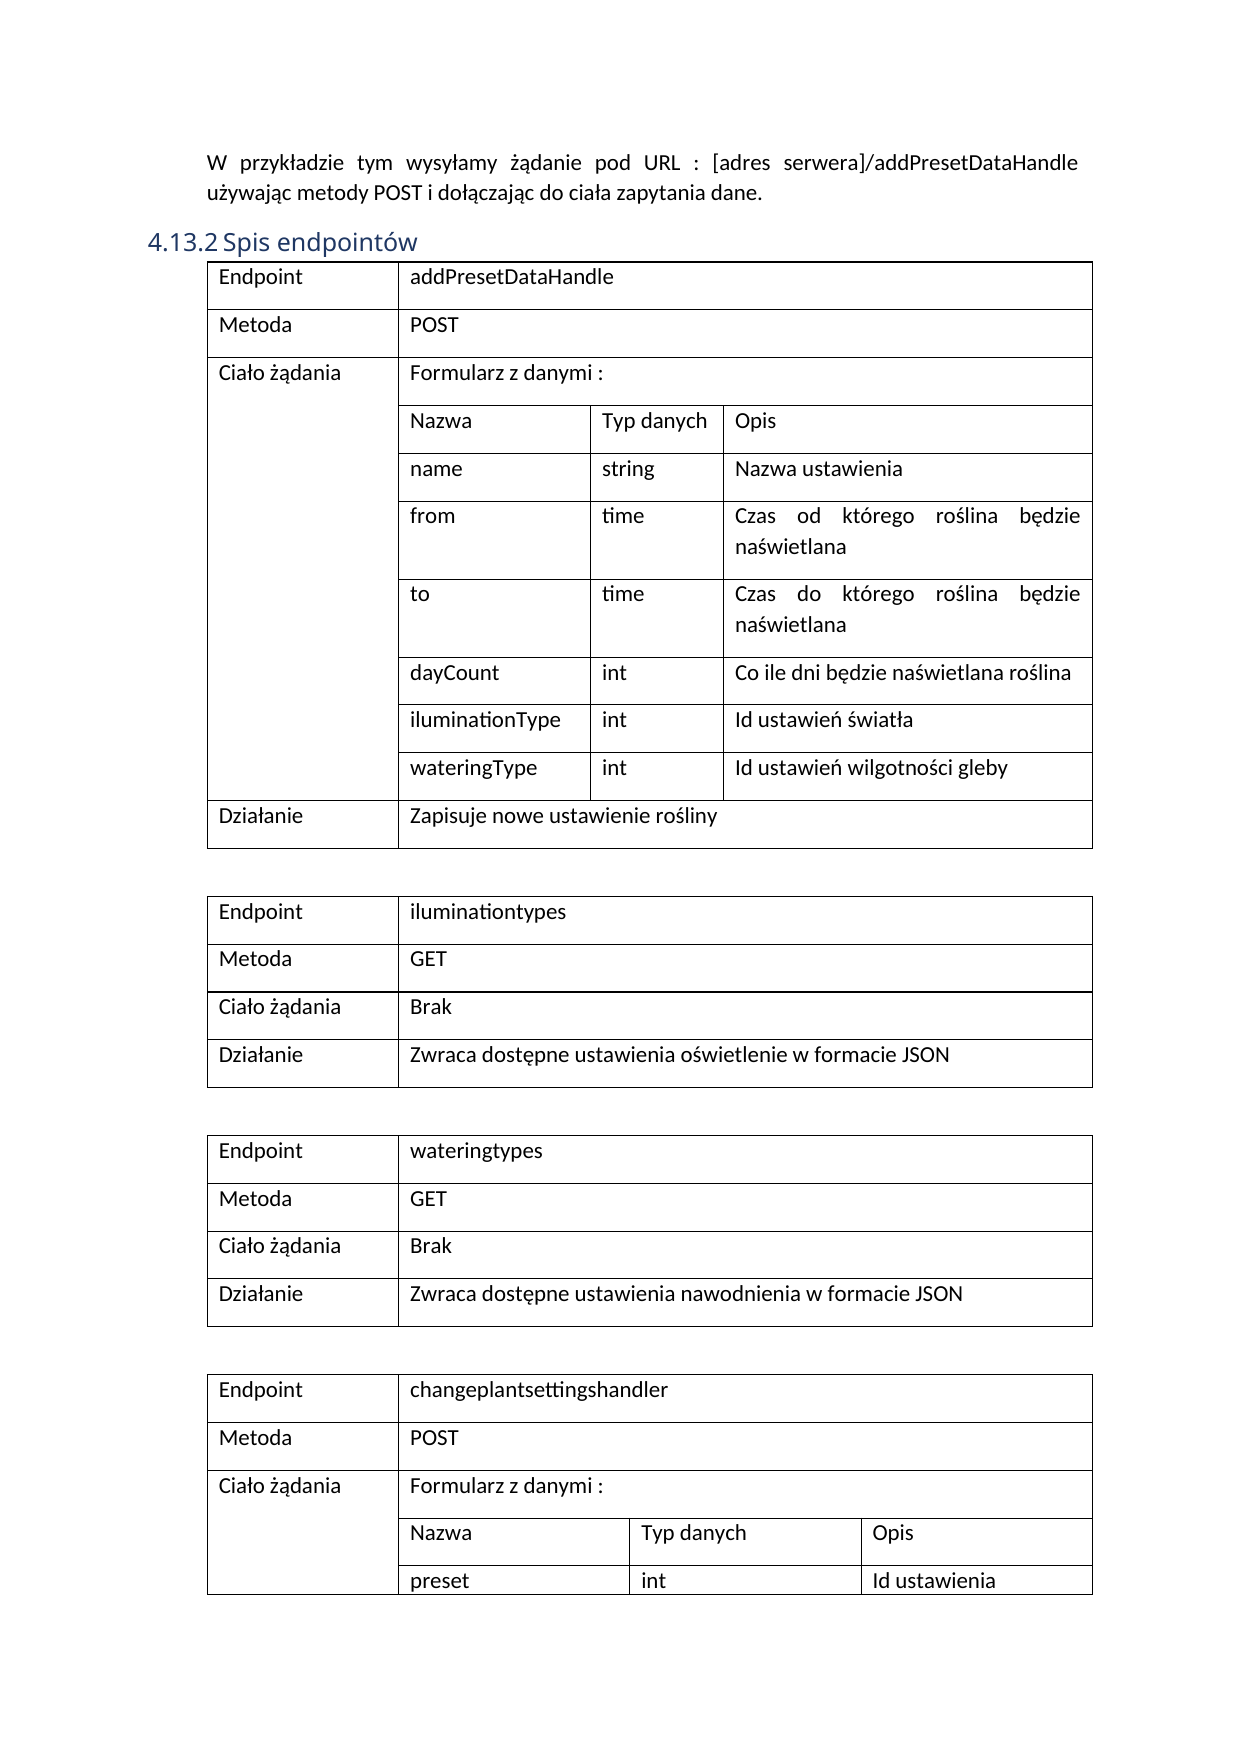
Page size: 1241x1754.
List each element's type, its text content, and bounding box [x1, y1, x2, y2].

table_cell Opis [862, 1519, 1092, 1565]
table_cell int [591, 658, 723, 704]
table_cell Metoda [208, 1423, 398, 1470]
table_cell GET [399, 1184, 1092, 1231]
table_cell Opis [724, 406, 1092, 453]
table_cell Ciało żądania [208, 358, 398, 800]
table_cell preset [399, 1566, 629, 1594]
table_cell Ciało żądania [208, 1471, 398, 1594]
table_header Endpoint [208, 1136, 398, 1183]
table_cell Formularz z danymi : [399, 358, 1092, 405]
table_cell GET [399, 945, 1092, 991]
table_cell Brak [399, 1232, 1092, 1278]
table_cell int [630, 1566, 861, 1594]
table_cell Czas od którego roślina będzie naświetlana [724, 502, 1092, 578]
table_cell Metoda [208, 945, 398, 991]
table_header wateringtypes [399, 1136, 1092, 1183]
text W przykładzie tym wysyłamy żądanie pod URL : [adres serwera]/addPresetDataHandle używając metody POST i dołączając do ciała zapytania dane. [207, 148, 1093, 206]
table_cell dayCount [399, 658, 590, 704]
table_header iluminationtypes [399, 897, 1092, 943]
table_cell to [399, 580, 590, 657]
table_cell Typ danych [630, 1519, 861, 1565]
table_cell Działanie [208, 1279, 398, 1326]
table_cell int [591, 753, 723, 800]
table_cell name [399, 454, 590, 501]
table_cell wateringType [399, 753, 590, 800]
table_cell Ciało żądania [208, 993, 398, 1039]
table_cell Id ustawień światła [724, 705, 1092, 752]
table_cell int [591, 705, 723, 752]
table_header Endpoint [208, 263, 398, 309]
table_cell time [591, 502, 723, 578]
table_cell POST [399, 310, 1092, 357]
table_cell Typ danych [591, 406, 723, 453]
table_cell POST [399, 1423, 1092, 1470]
table_cell Id ustawienia [862, 1566, 1092, 1594]
subtitle Spis endpointów [148, 225, 1093, 259]
table_cell Nazwa [399, 1519, 629, 1565]
table_header Endpoint [208, 1375, 398, 1422]
table_cell Ciało żądania [208, 1232, 398, 1278]
table_header Endpoint [208, 897, 398, 943]
table_cell string [591, 454, 723, 501]
table_cell Brak [399, 993, 1092, 1039]
table_cell Działanie [208, 801, 398, 848]
table_cell Zwraca dostępne ustawienia oświetlenie w formacie JSON [399, 1040, 1092, 1087]
table_cell from [399, 502, 590, 578]
table_cell Nazwa [399, 406, 590, 453]
table_cell Zwraca dostępne ustawienia nawodnienia w formacie JSON [399, 1279, 1092, 1326]
table_cell Działanie [208, 1040, 398, 1087]
table_cell Id ustawień wilgotności gleby [724, 753, 1092, 800]
table_cell Co ile dni będzie naświetlana roślina [724, 658, 1092, 704]
table_cell Czas do którego roślina będzie naświetlana [724, 580, 1092, 657]
table_cell Nazwa ustawienia [724, 454, 1092, 501]
table_cell iluminationType [399, 705, 590, 752]
table_cell Formularz z danymi : [399, 1471, 1092, 1517]
table_cell time [591, 580, 723, 657]
table_cell Metoda [208, 310, 398, 357]
table_header addPresetDataHandle [399, 263, 1092, 309]
table_header changeplantsettingshandler [399, 1375, 1092, 1422]
table_cell Zapisuje nowe ustawienie rośliny [399, 801, 1092, 848]
table_cell Metoda [208, 1184, 398, 1231]
